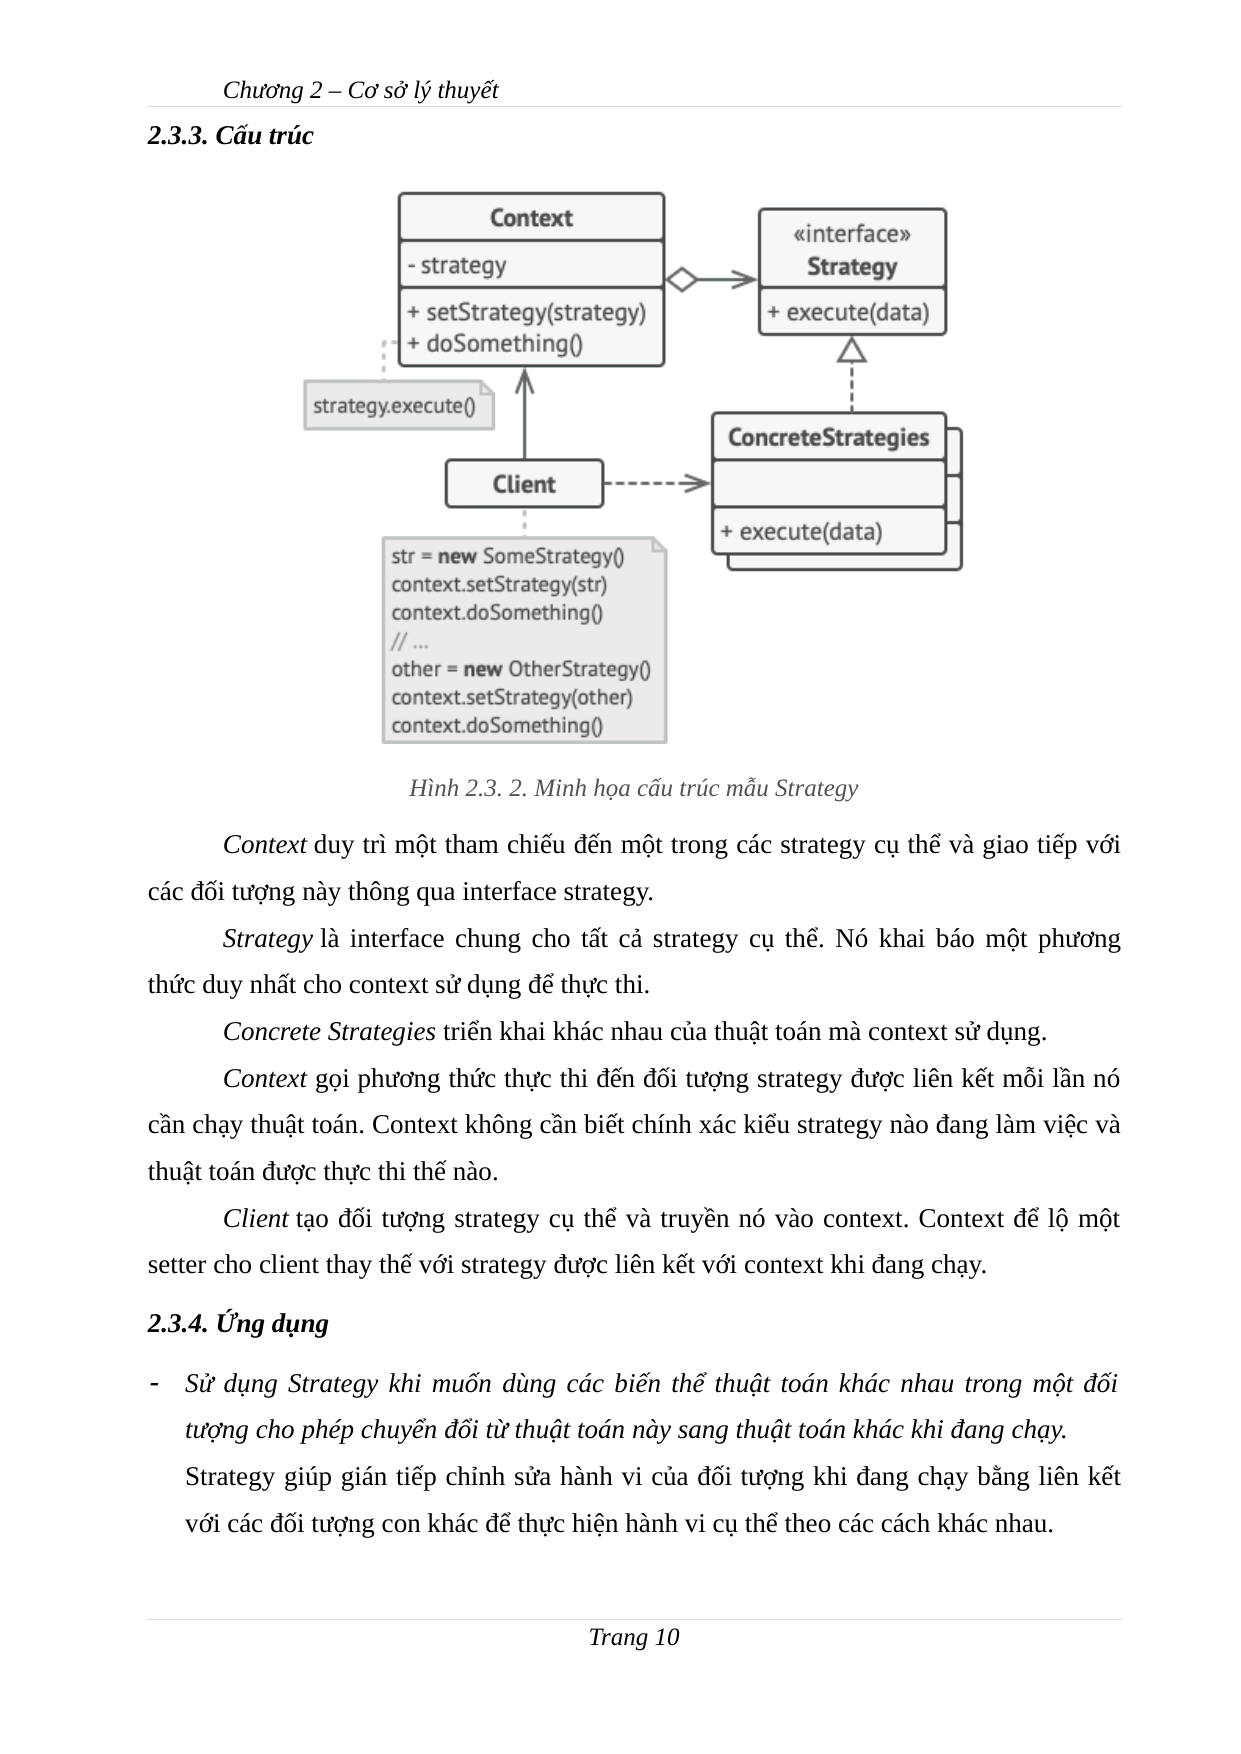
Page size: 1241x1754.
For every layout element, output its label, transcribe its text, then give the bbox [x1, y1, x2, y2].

text Cấu trúc [148, 119, 1122, 151]
text Ứng dụng [148, 1308, 1122, 1339]
text Client tạo đối tượng strategy cụ thể và truyền nó vào context. Context để lộ một setter cho client thay thế với strategy được liên kết với context khi đang chạy. [148, 1202, 1122, 1279]
text Context duy trì một tham chiếu đến một trong các strategy cụ thể và giao tiếp với các đối tượng này thông qua interface strategy. [148, 828, 1122, 906]
list Sử dụng Strategy khi muốn dùng các biến thể thuật toán khác nhau trong một đối tượng cho phép chuyển đổi từ thuật toán này sang thuật toán khác khi đang chạy. [148, 1367, 1122, 1445]
picture [291, 178, 979, 758]
list Strategy giúp gián tiếp chỉnh sửa hành vi của đối tượng khi đang chạy bằng liên kết với các đối tượng con khác để thực hiện hành vi cụ thể theo các cách khác nhau. [185, 1460, 1122, 1538]
text Context gọi phương thức thực thi đến đối tượng strategy được liên kết mỗi lần nó cần chạy thuật toán. Context không cần biết chính xác kiểu strategy nào đang làm việc và thuật toán được thực thi thế nào. [148, 1062, 1122, 1186]
text Concrete Strategies triển khai khác nhau của thuật toán mà context sử dụng. [148, 1015, 1122, 1046]
text Hình 2.3. 2. Minh họa cấu trúc mẫu Strategy [148, 773, 1122, 802]
text Strategy là interface chung cho tất cả strategy cụ thể. Nó khai báo một phương thức duy nhất cho context sử dụng để thực thi. [148, 922, 1122, 999]
